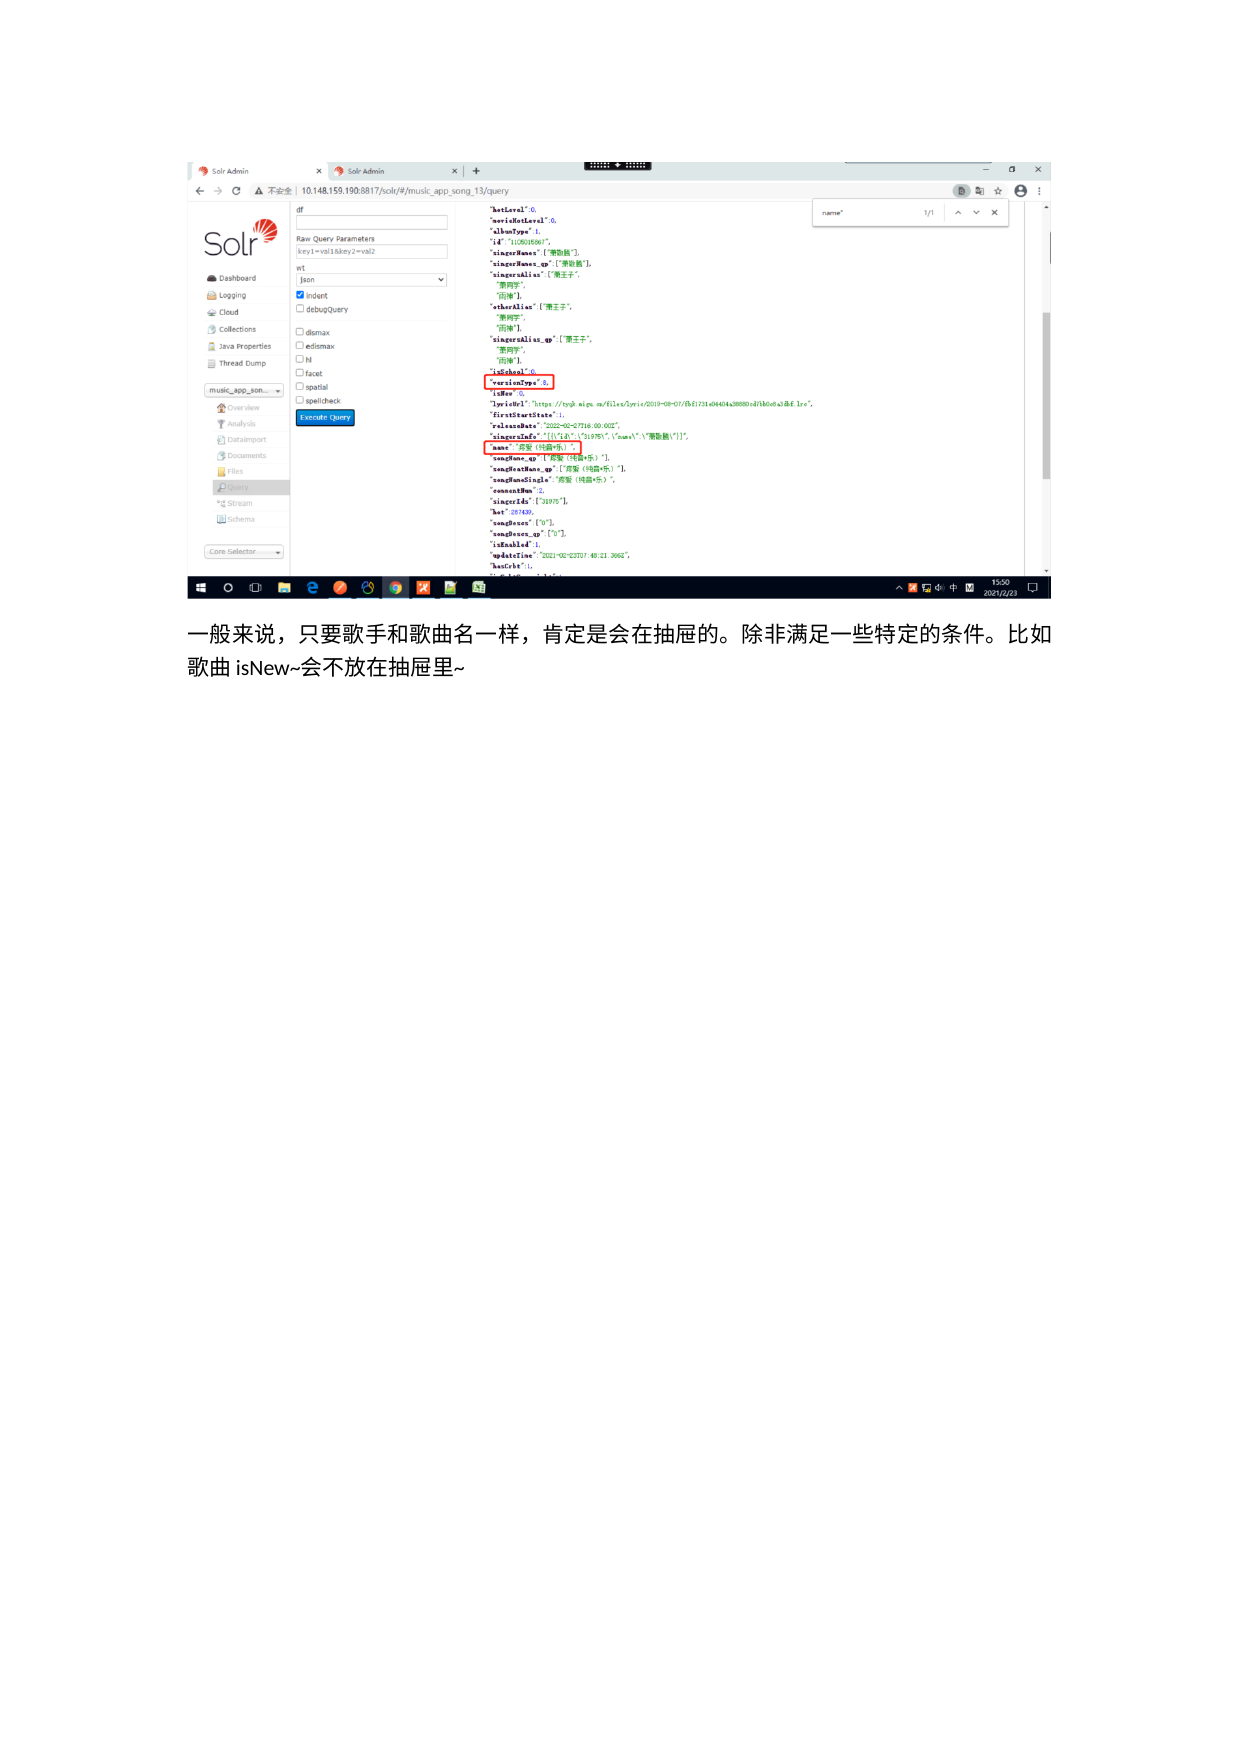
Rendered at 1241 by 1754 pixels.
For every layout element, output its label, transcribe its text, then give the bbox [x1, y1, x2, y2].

picture [187, 162, 1051, 599]
text 一般来说，只要歌手和歌曲名一样，肯定是会在抽屉的。除非满足一些特定的条件。比如歌曲isNew~会不放在抽屉里~ [187, 617, 1053, 682]
